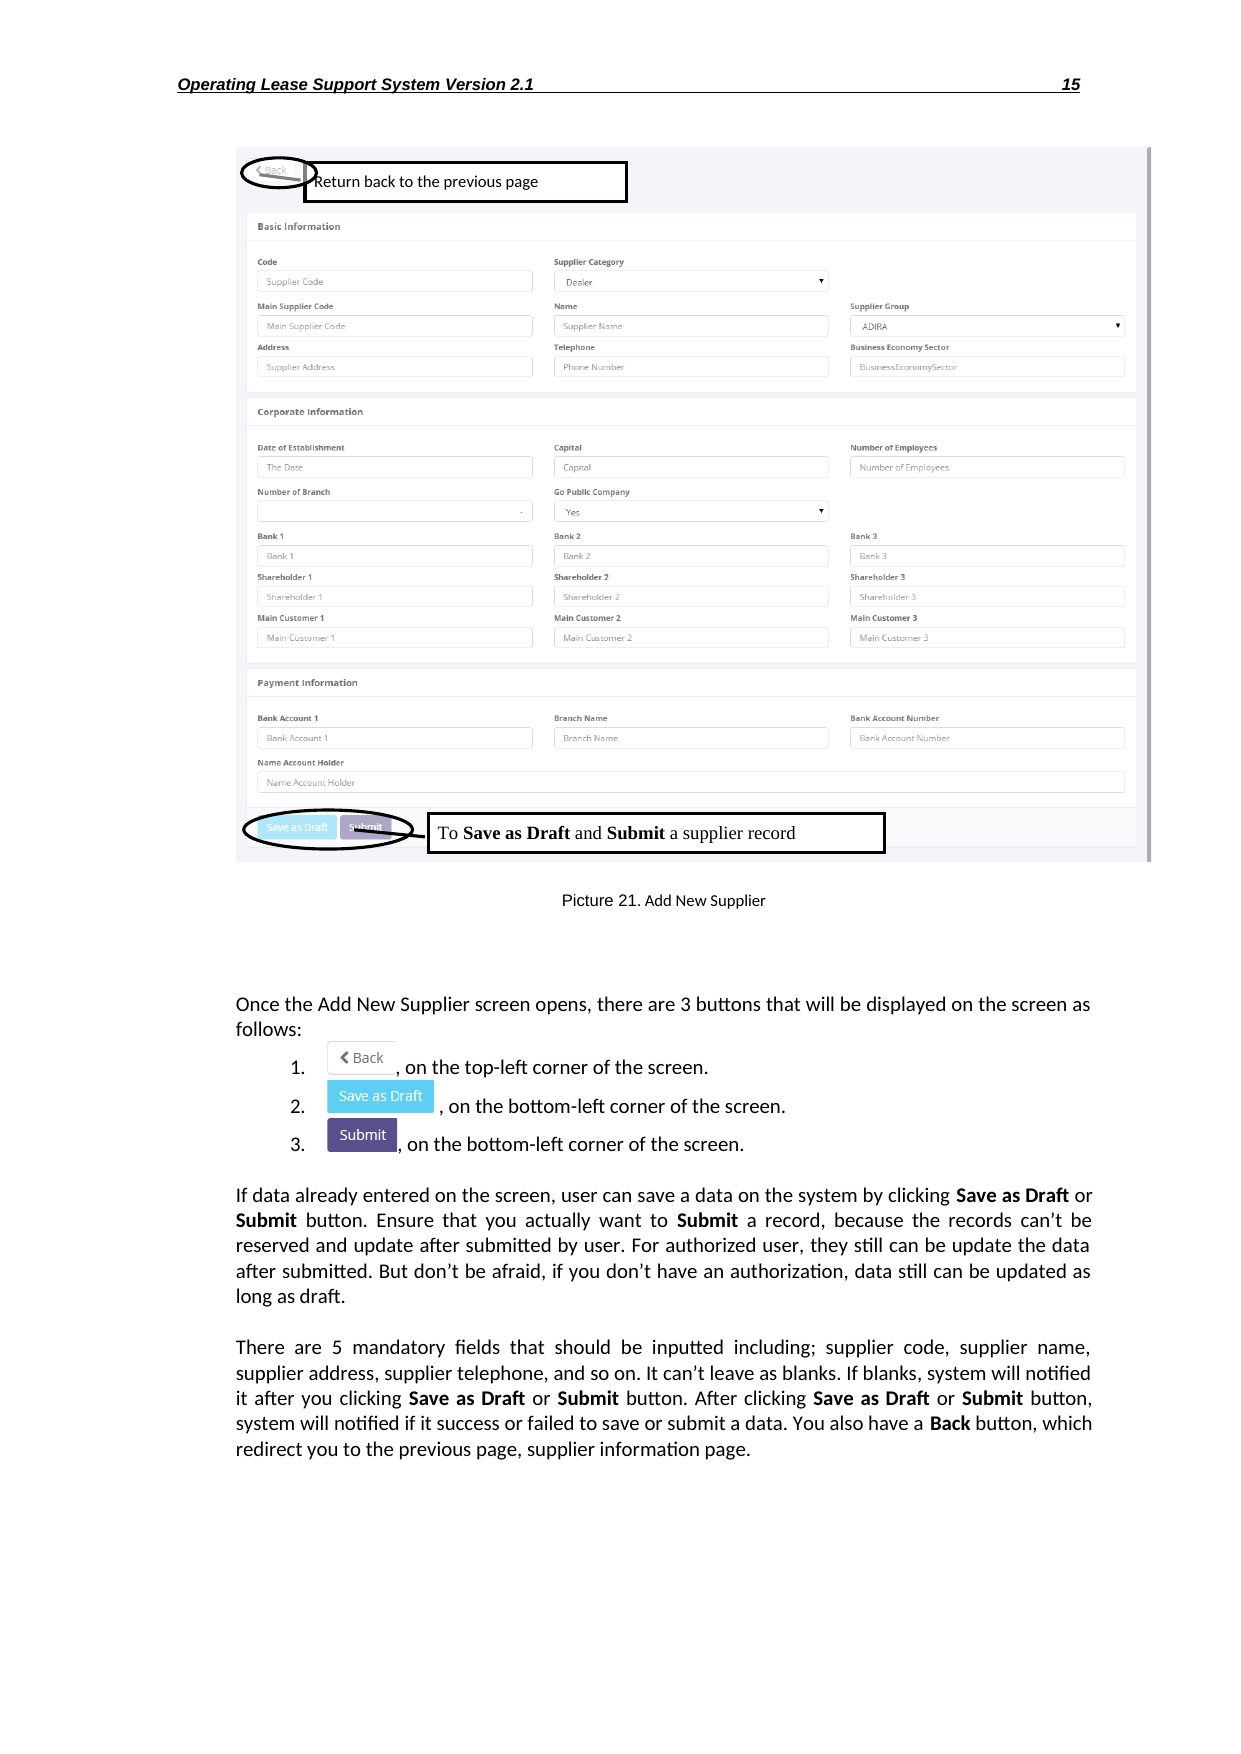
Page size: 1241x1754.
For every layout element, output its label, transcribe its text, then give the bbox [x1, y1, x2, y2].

list , on the top-left corner of the screen. [290, 1042, 1092, 1080]
picture [327, 1041, 395, 1075]
text If data already entered on the screen, user can save a data on the system by clicking Save as Draft or Submit button. Ensure that you actually want to Submit a record, because the records can’t be reserved and update after submitted by user. For authorized user, they still can be update the data after submitted. But don’t be afraid, if you don’t have an authorization, data still can be updated as long as draft. [236, 1182, 1092, 1309]
picture [327, 1118, 398, 1152]
list , on the bottom-left corner of the screen. [290, 1080, 1092, 1118]
text There are 5 mandatory fields that should be inputted including; supplier code, supplier name, supplier address, supplier telephone, and so on. It can’t leave as blanks. If blanks, system will notified it after you clicking Save as Draft or Submit button. After clicking Save as Draft or Submit button, system will notified if it success or failed to save or submit a data. You also have a Back button, which redirect you to the previous page, supplier information page. [236, 1334, 1092, 1461]
list Add New Supplier [235, 891, 1092, 911]
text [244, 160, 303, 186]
list , on the bottom-left corner of the screen. [290, 1118, 1092, 1156]
picture [327, 1080, 434, 1113]
picture [235, 147, 1152, 862]
text Once the Add New Supplier screen opens, there are 3 buttons that will be displayed on the screen as follows: [236, 991, 1092, 1042]
